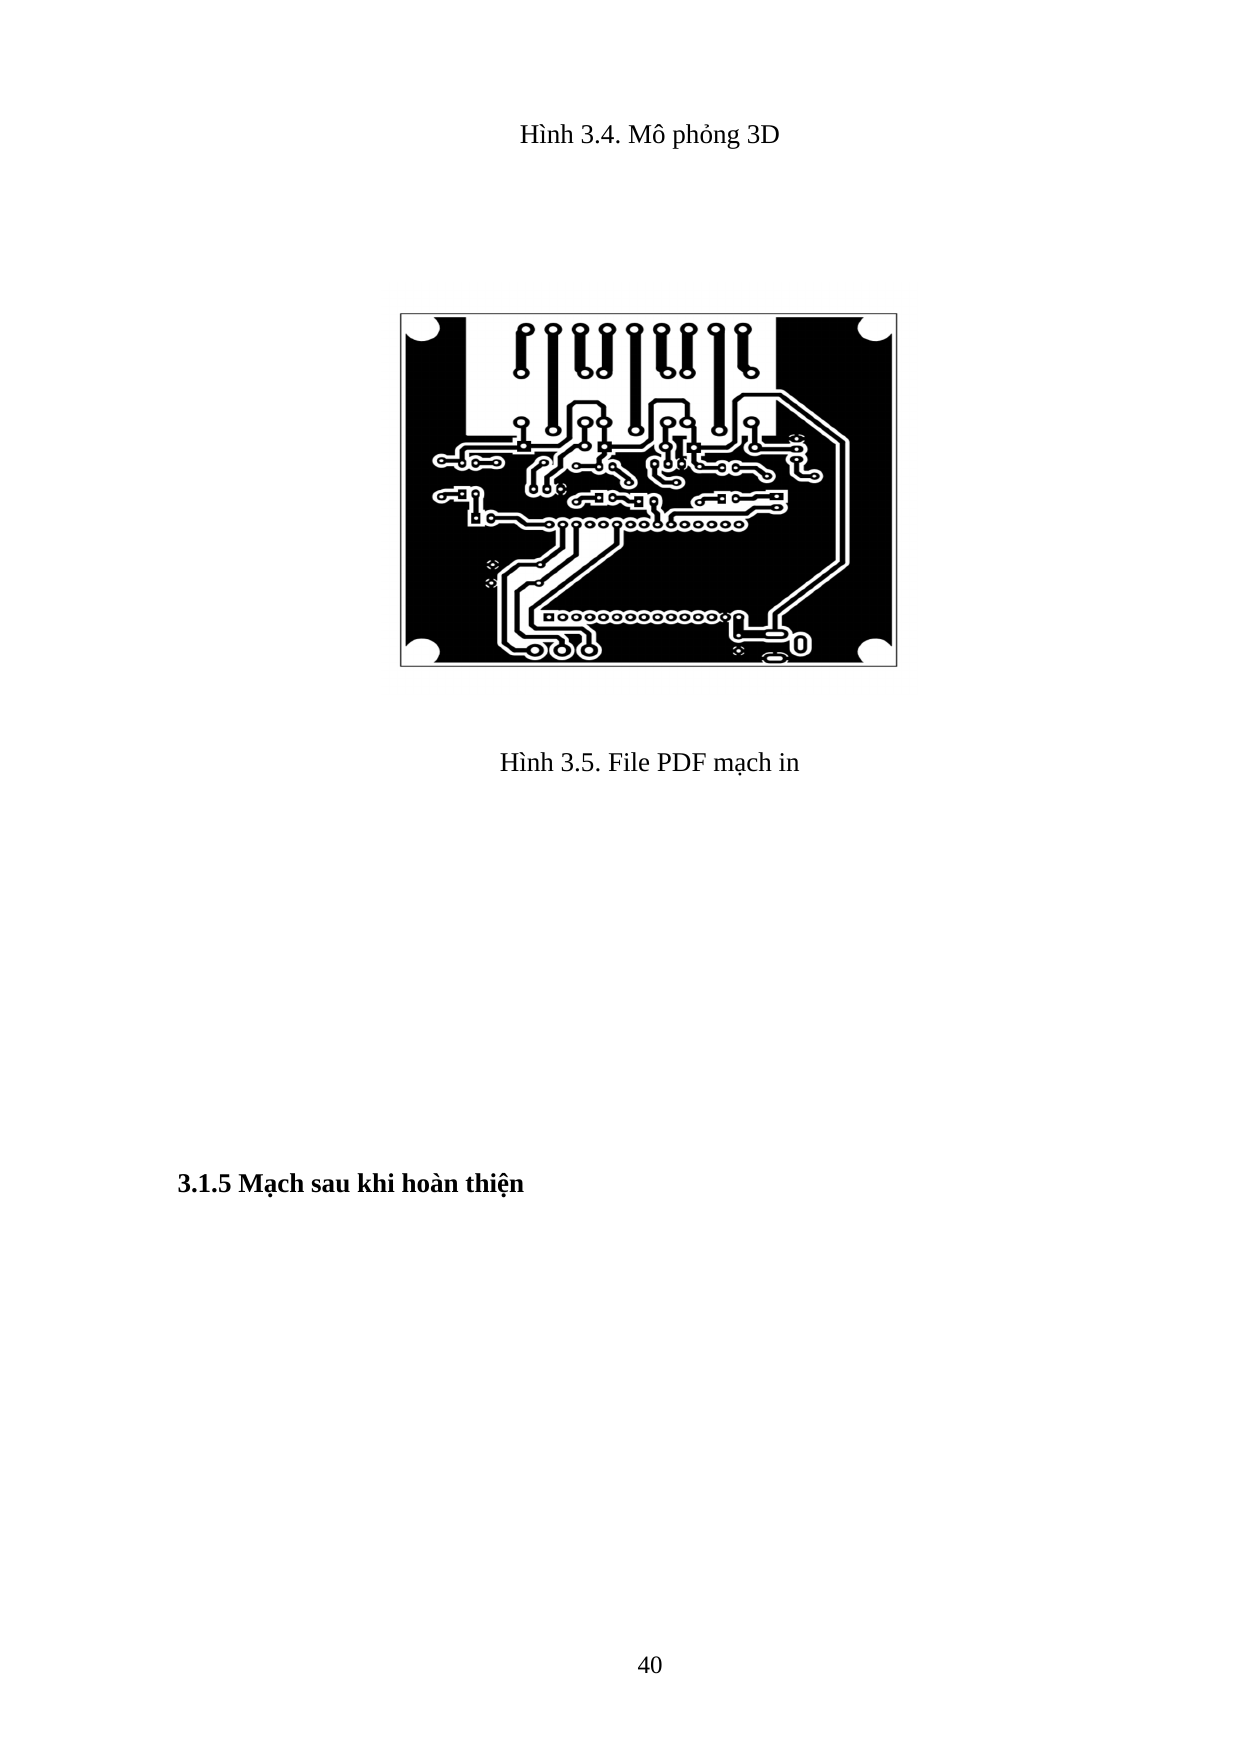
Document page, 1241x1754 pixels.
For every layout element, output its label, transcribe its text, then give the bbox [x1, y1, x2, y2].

text Hình 3.4. Mô phỏng 3D [177, 118, 1122, 149]
picture [382, 283, 917, 694]
text Hình 3.5. File PDF mạch in [177, 746, 1122, 777]
text 3.1.5 Mạch sau khi hoàn thiện [177, 1167, 1122, 1198]
